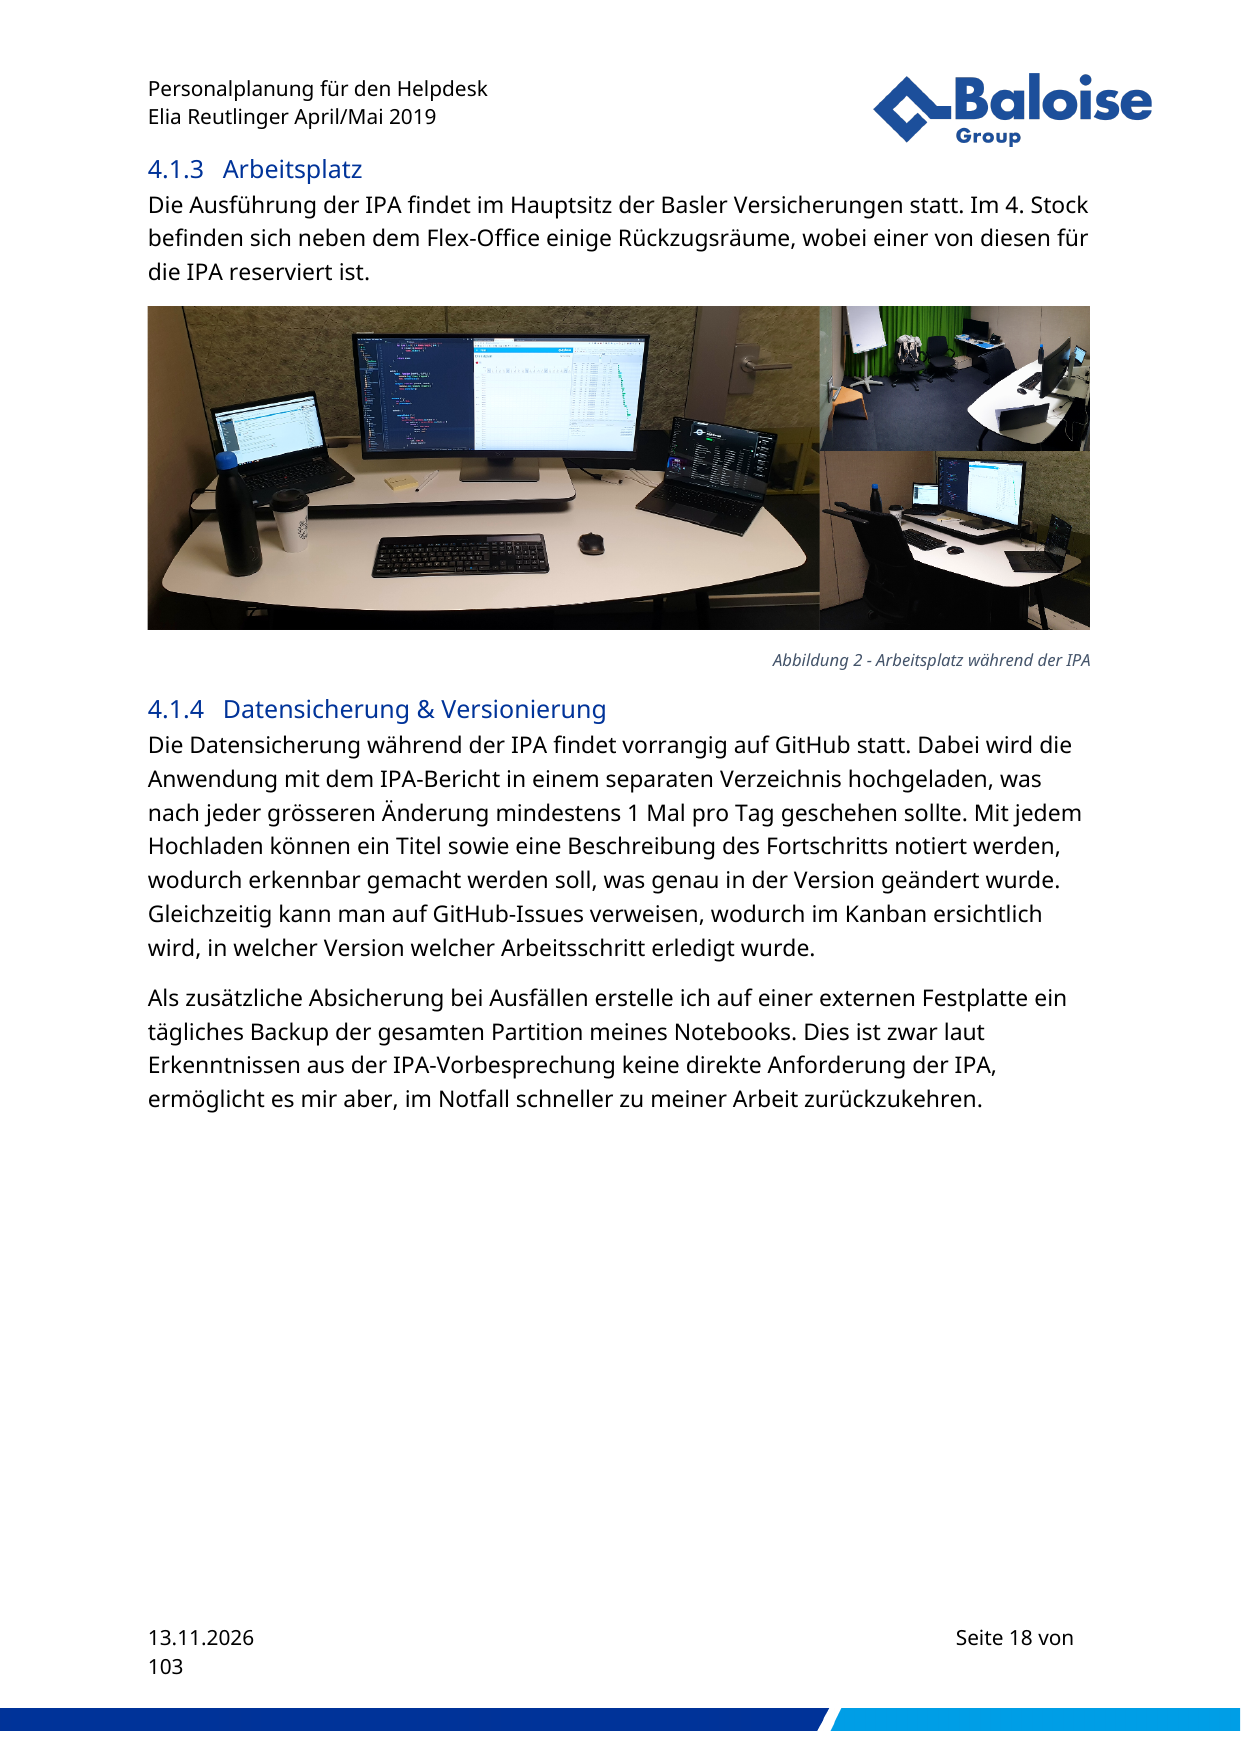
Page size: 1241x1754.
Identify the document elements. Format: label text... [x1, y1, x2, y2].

subtitle Datensicherung & Versionierung [148, 692, 1093, 726]
text Abbildung 2 - Arbeitsplatz während der IPA [148, 649, 1093, 671]
text Als zusätzliche Absicherung bei Ausfällen erstelle ich auf einer externen Festplatte ein tägliches Backup der gesamten Partition meines Notebooks. Dies ist zwar laut Erkenntnissen aus der IPA-Vorbesprechung keine direkte Anforderung der IPA, ermöglicht es mir aber, im Notfall schneller zu meiner Arbeit zurückzukehren. [148, 982, 1093, 1114]
picture [873, 73, 1152, 147]
text Die Ausführung der IPA findet im Hauptsitz der Basler Versicherungen statt. Im 4. Stock befinden sich neben dem Flex-Office einige Rückzugsräume, wobei einer von diesen für die IPA reserviert ist. [148, 188, 1093, 287]
picture [0, 1708, 1241, 1733]
picture [147, 306, 1090, 630]
text Die Datensicherung während der IPA findet vorrangig auf GitHub statt. Dabei wird die Anwendung mit dem IPA-Bericht in einem separaten Verzeichnis hochgeladen, was nach jeder grösseren Änderung mindestens 1 Mal pro Tag geschehen sollte. Mit jedem Hochladen können ein Titel sowie eine Beschreibung des Fortschritts notiert werden, wodurch erkennbar gemacht werden soll, was genau in der Version geändert wurde. Gleichzeitig kann man auf GitHub-Issues verweisen, wodurch im Kanban ersichtlich wird, in welcher Version welcher Arbeitsschritt erledigt wurde. [148, 729, 1093, 963]
subtitle Arbeitsplatz [148, 152, 1093, 186]
